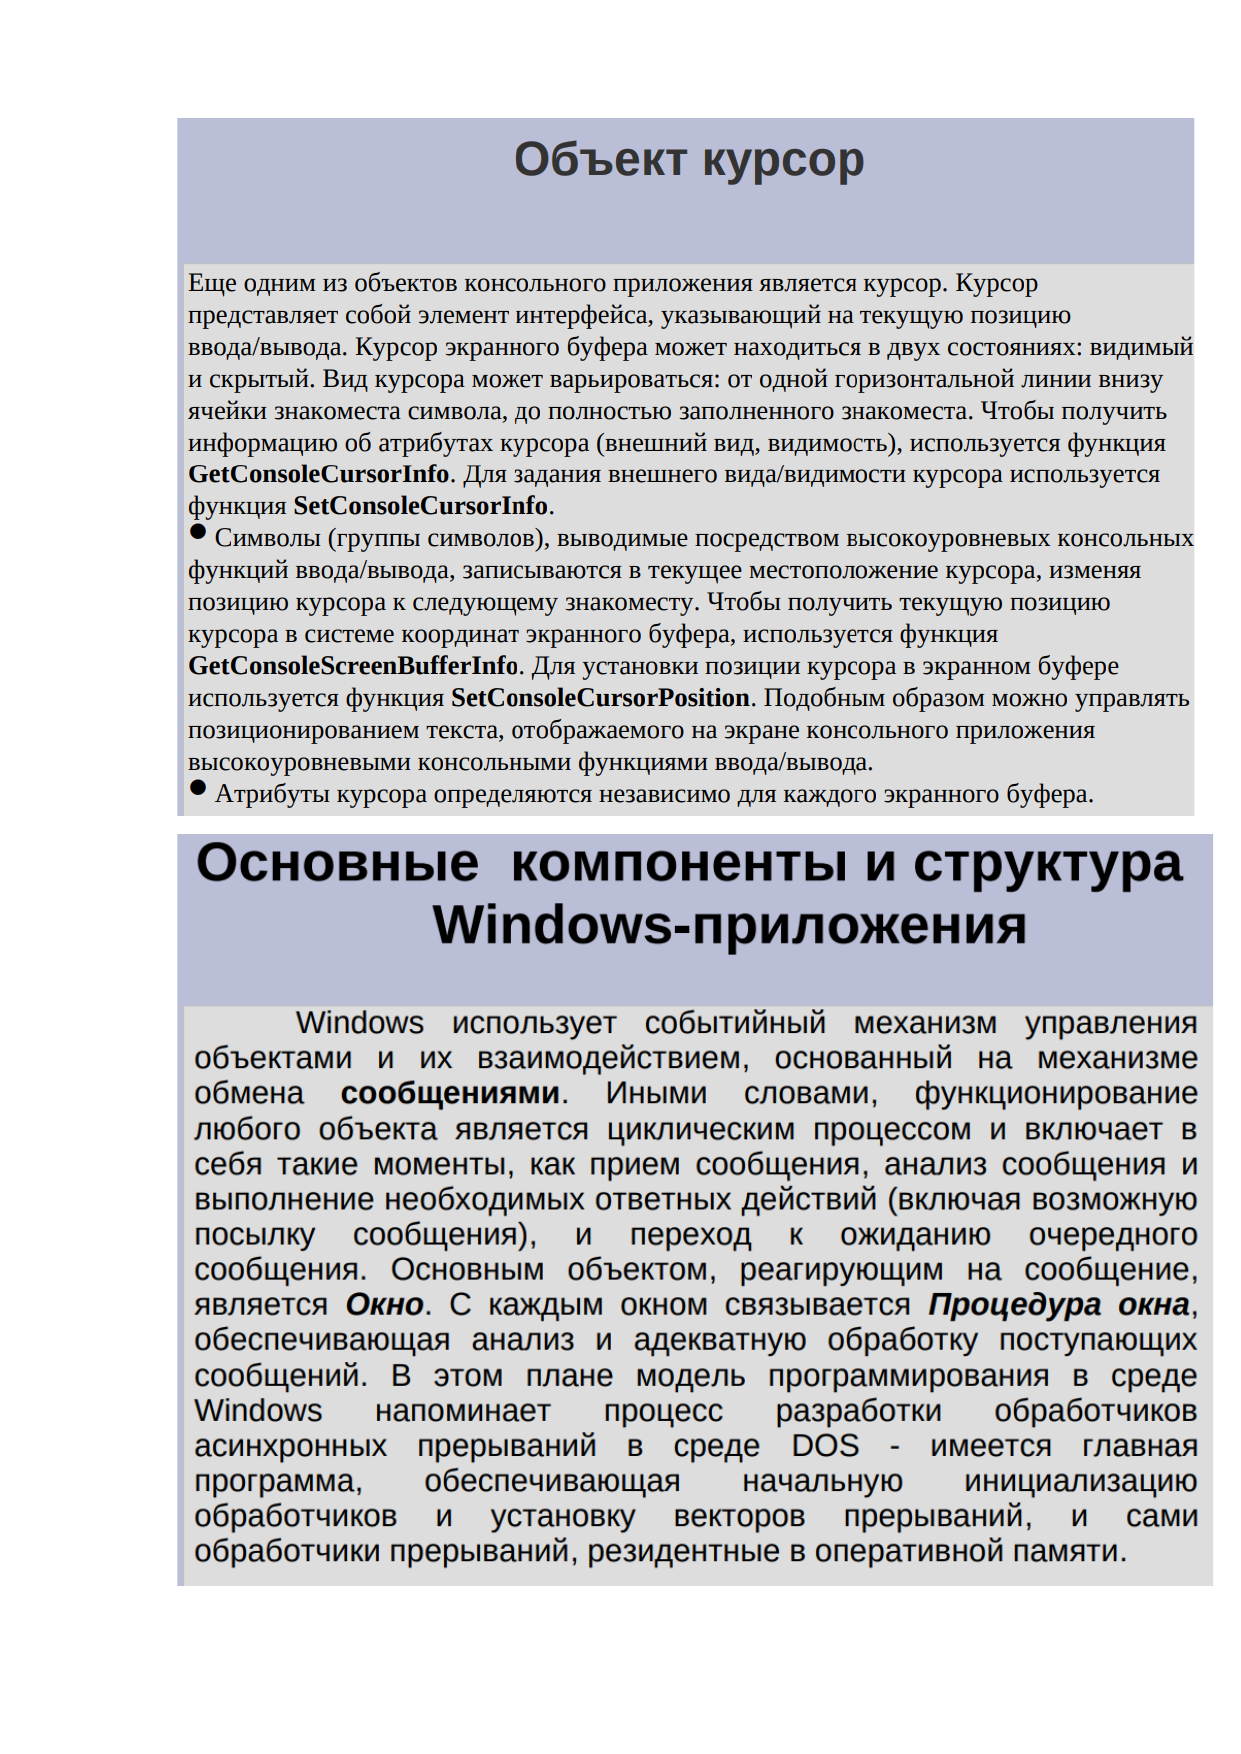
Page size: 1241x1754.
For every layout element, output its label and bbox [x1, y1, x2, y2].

picture [177, 834, 1214, 1586]
picture [177, 118, 1195, 816]
